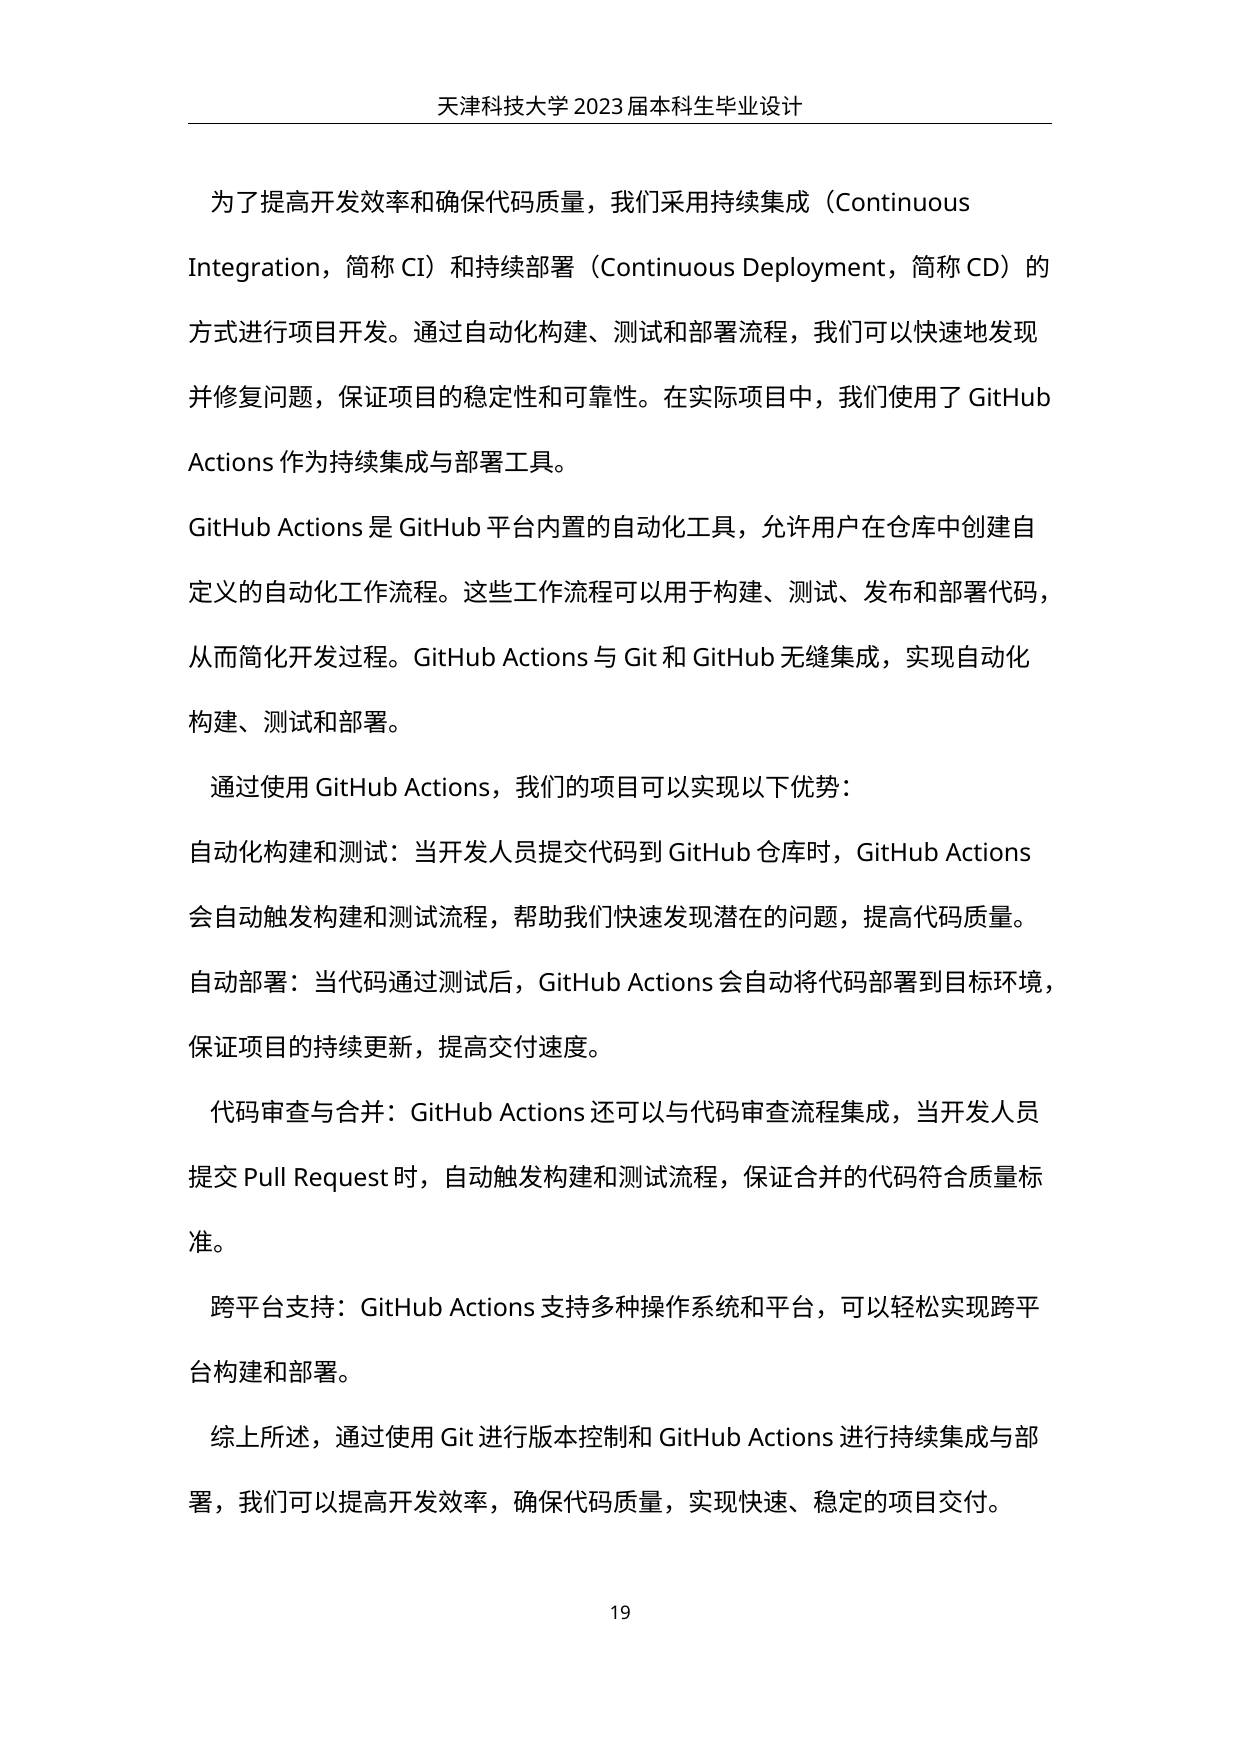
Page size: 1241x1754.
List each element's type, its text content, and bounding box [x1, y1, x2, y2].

text GitHub Actions是GitHub平台内置的自动化工具，允许用户在仓库中创建自定义的自动化工作流程。这些工作流程可以用于构建、测试、发布和部署代码，从而简化开发过程。GitHub Actions与Git和GitHub无缝集成，实现自动化构建、测试和部署。 [188, 493, 1052, 753]
text 自动部署：当代码通过测试后，GitHub Actions会自动将代码部署到目标环境，保证项目的持续更新，提高交付速度。 [188, 948, 1052, 1078]
text 为了提高开发效率和确保代码质量，我们采用持续集成（Continuous Integration，简称CI）和持续部署（Continuous Deployment，简称CD）的方式进行项目开发。通过自动化构建、测试和部署流程，我们可以快速地发现并修复问题，保证项目的稳定性和可靠性。在实际项目中，我们使用了GitHub Actions作为持续集成与部署工具。 [188, 168, 1052, 493]
text 自动化构建和测试：当开发人员提交代码到GitHub仓库时，GitHub Actions会自动触发构建和测试流程，帮助我们快速发现潜在的问题，提高代码质量。 [188, 818, 1052, 948]
text 综上所述，通过使用Git进行版本控制和GitHub Actions进行持续集成与部署，我们可以提高开发效率，确保代码质量，实现快速、稳定的项目交付。 [188, 1403, 1052, 1533]
text 代码审查与合并：GitHub Actions还可以与代码审查流程集成，当开发人员提交Pull Request时，自动触发构建和测试流程，保证合并的代码符合质量标准。 [188, 1078, 1052, 1273]
text 跨平台支持：GitHub Actions支持多种操作系统和平台，可以轻松实现跨平台构建和部署。 [188, 1273, 1052, 1403]
text 通过使用GitHub Actions，我们的项目可以实现以下优势： [188, 753, 1052, 818]
